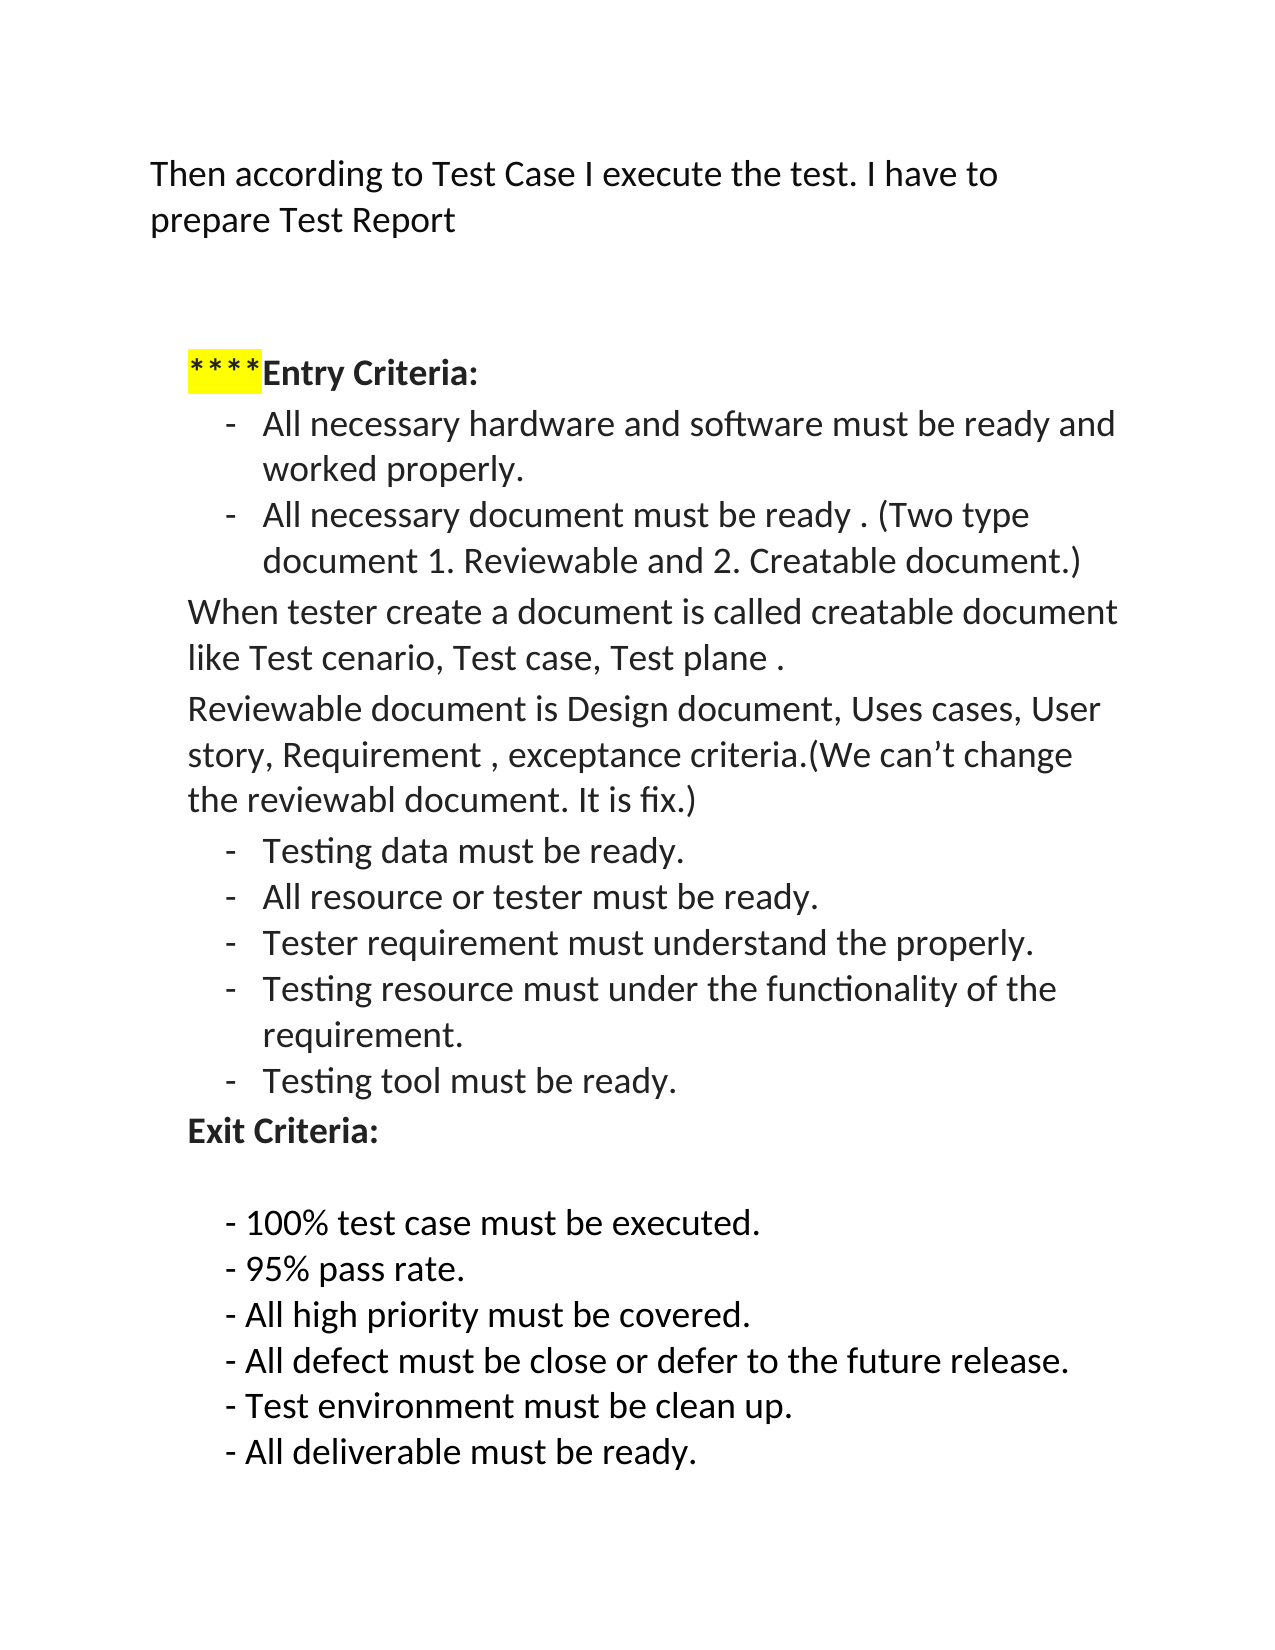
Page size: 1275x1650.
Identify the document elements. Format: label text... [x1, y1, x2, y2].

text ****Entry Criteria: [262, 349, 1125, 394]
text When tester create a document is called creatable document like Test cenario, Test case, Test plane . [187, 588, 1125, 680]
text Then according to Test Case I execute the test. I have to prepare Test Report [150, 150, 1125, 242]
text Exit Criteria: [187, 1107, 1125, 1153]
list Testing tool must be ready. [225, 1057, 1125, 1102]
list Testing data must be ready. [225, 827, 1125, 873]
list All necessary document must be ready . (Two type document 1. Reviewable and 2. Creatable document.) [225, 491, 1125, 583]
list Testing resource must under the functionality of the requirement. [225, 965, 1125, 1057]
text - All deliverable must be ready. [187, 1428, 1125, 1474]
list All resource or tester must be ready. [225, 873, 1125, 919]
list Tester requirement must understand the properly. [225, 919, 1125, 965]
list All necessary hardware and software must be ready and worked properly. [225, 399, 1125, 491]
text - All defect must be close or defer to the future release. [187, 1337, 1125, 1382]
text - All high priority must be covered. [187, 1291, 1125, 1337]
text - Test environment must be clean up. [187, 1382, 1125, 1428]
text Reviewable document is Design document, Uses cases, User story, Requirement , exceptance criteria.(We can’t change the reviewabl document. It is fix.) [187, 685, 1125, 822]
text - 100% test case must be executed. [187, 1199, 1125, 1245]
text - 95% pass rate. [187, 1245, 1125, 1291]
